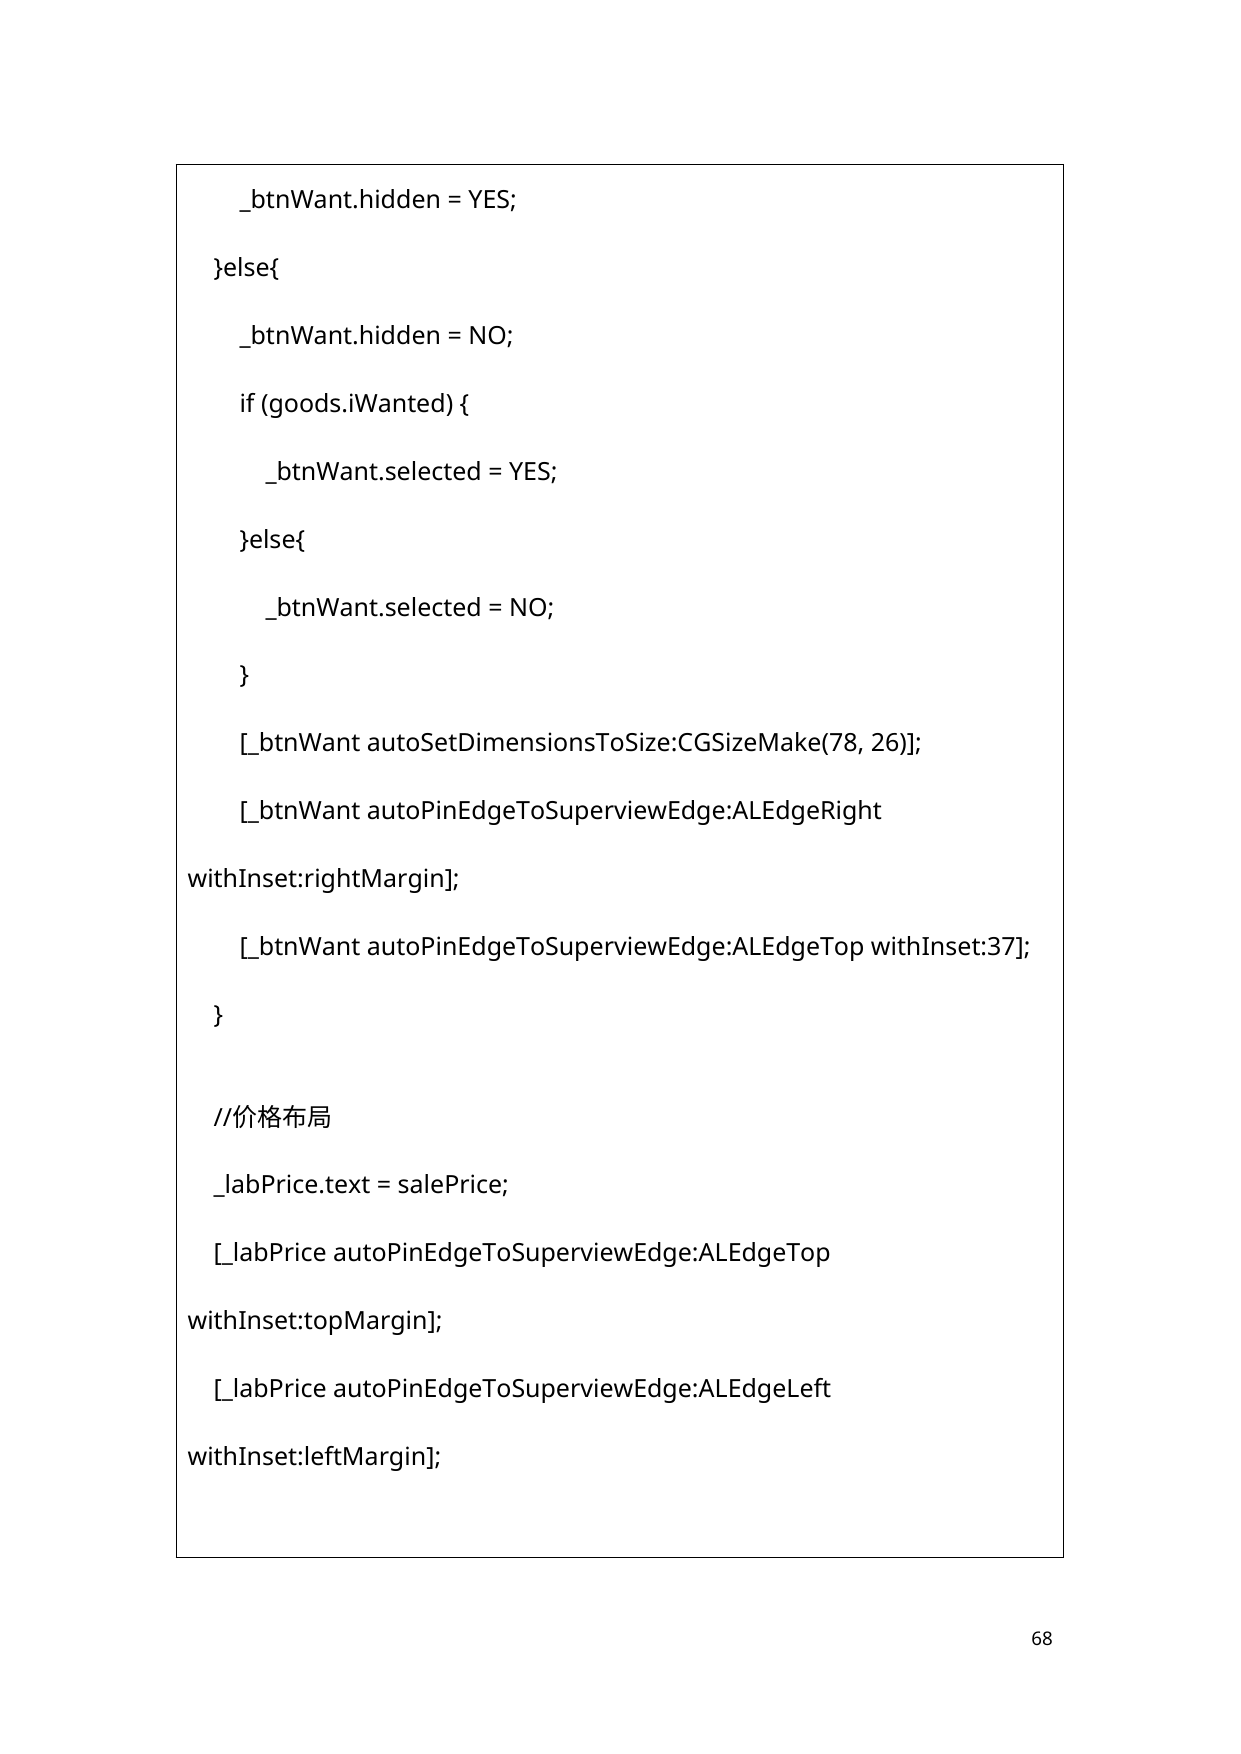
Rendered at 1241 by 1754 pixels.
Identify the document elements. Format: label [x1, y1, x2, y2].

table_cell [177, 165, 1063, 1557]
